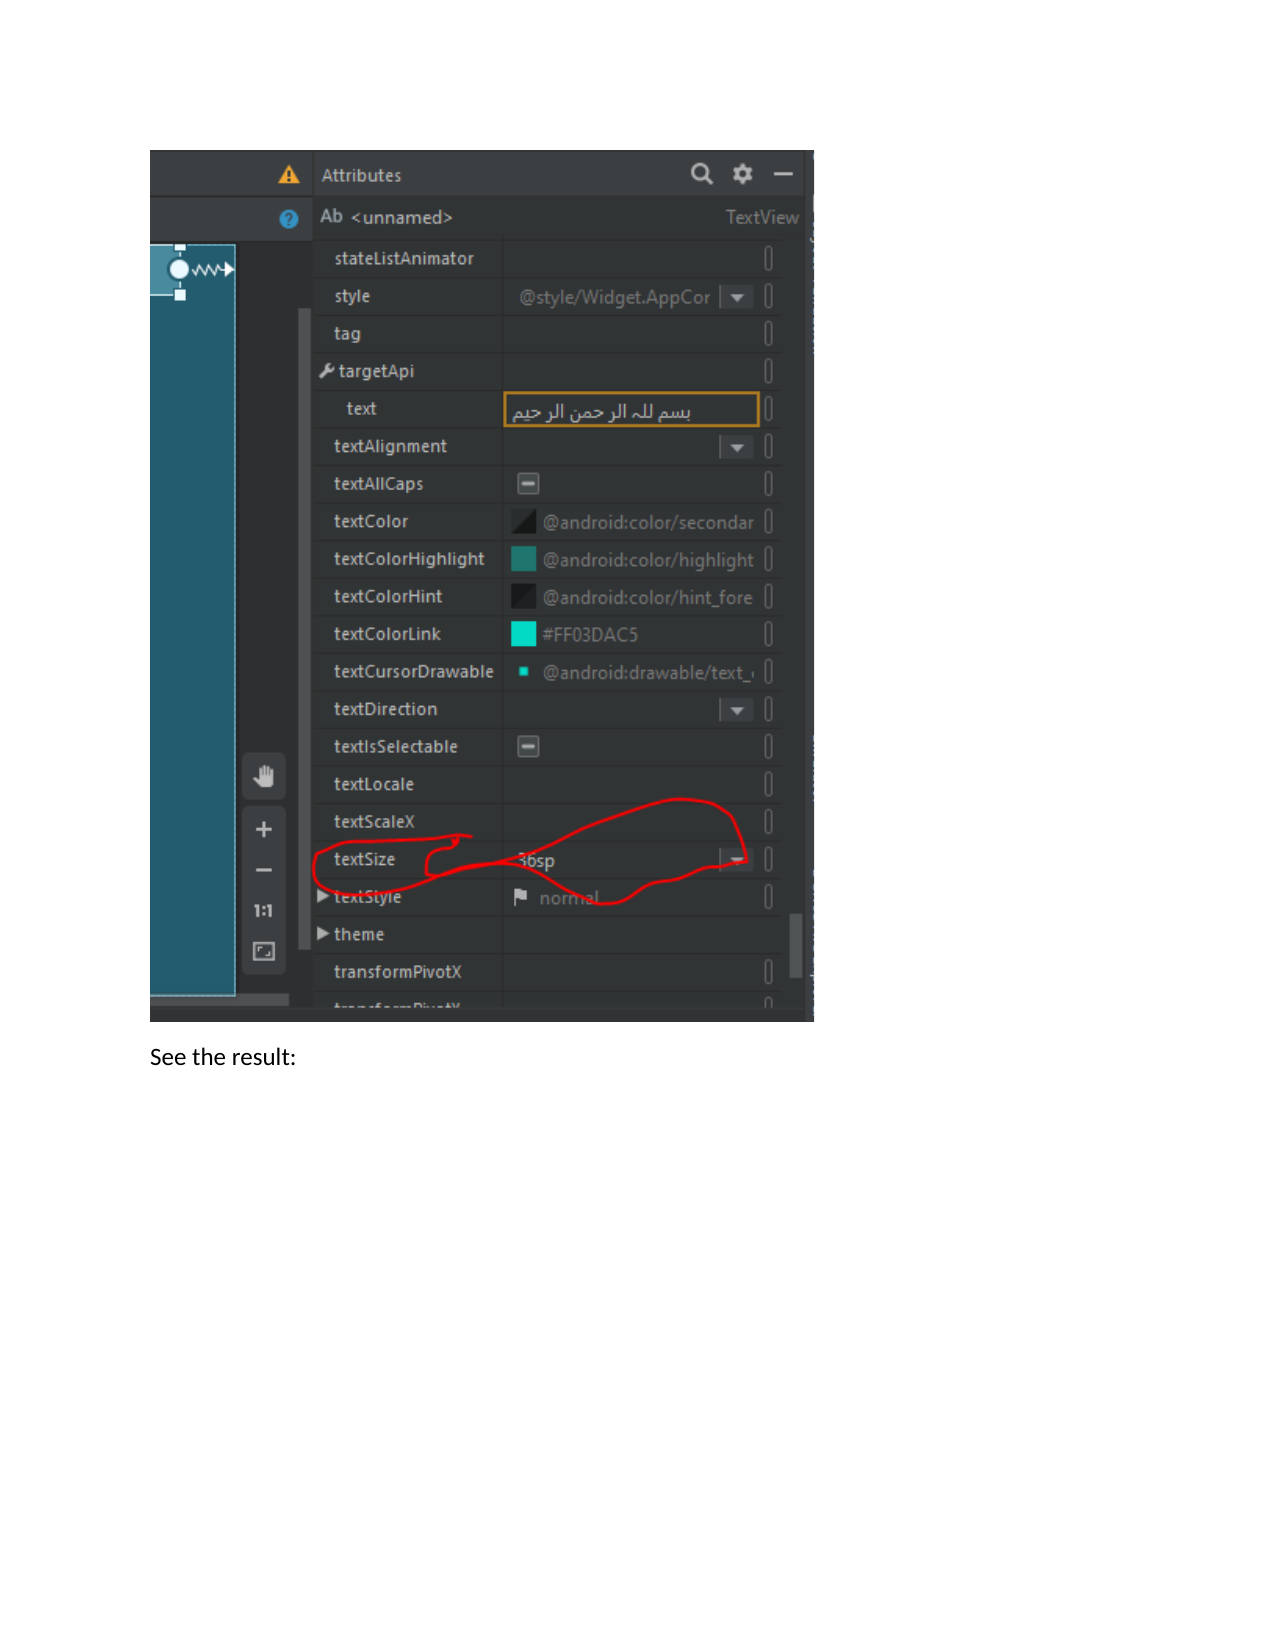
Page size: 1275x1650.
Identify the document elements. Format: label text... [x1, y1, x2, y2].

text See the result: [150, 1041, 1125, 1071]
picture [150, 150, 815, 1022]
